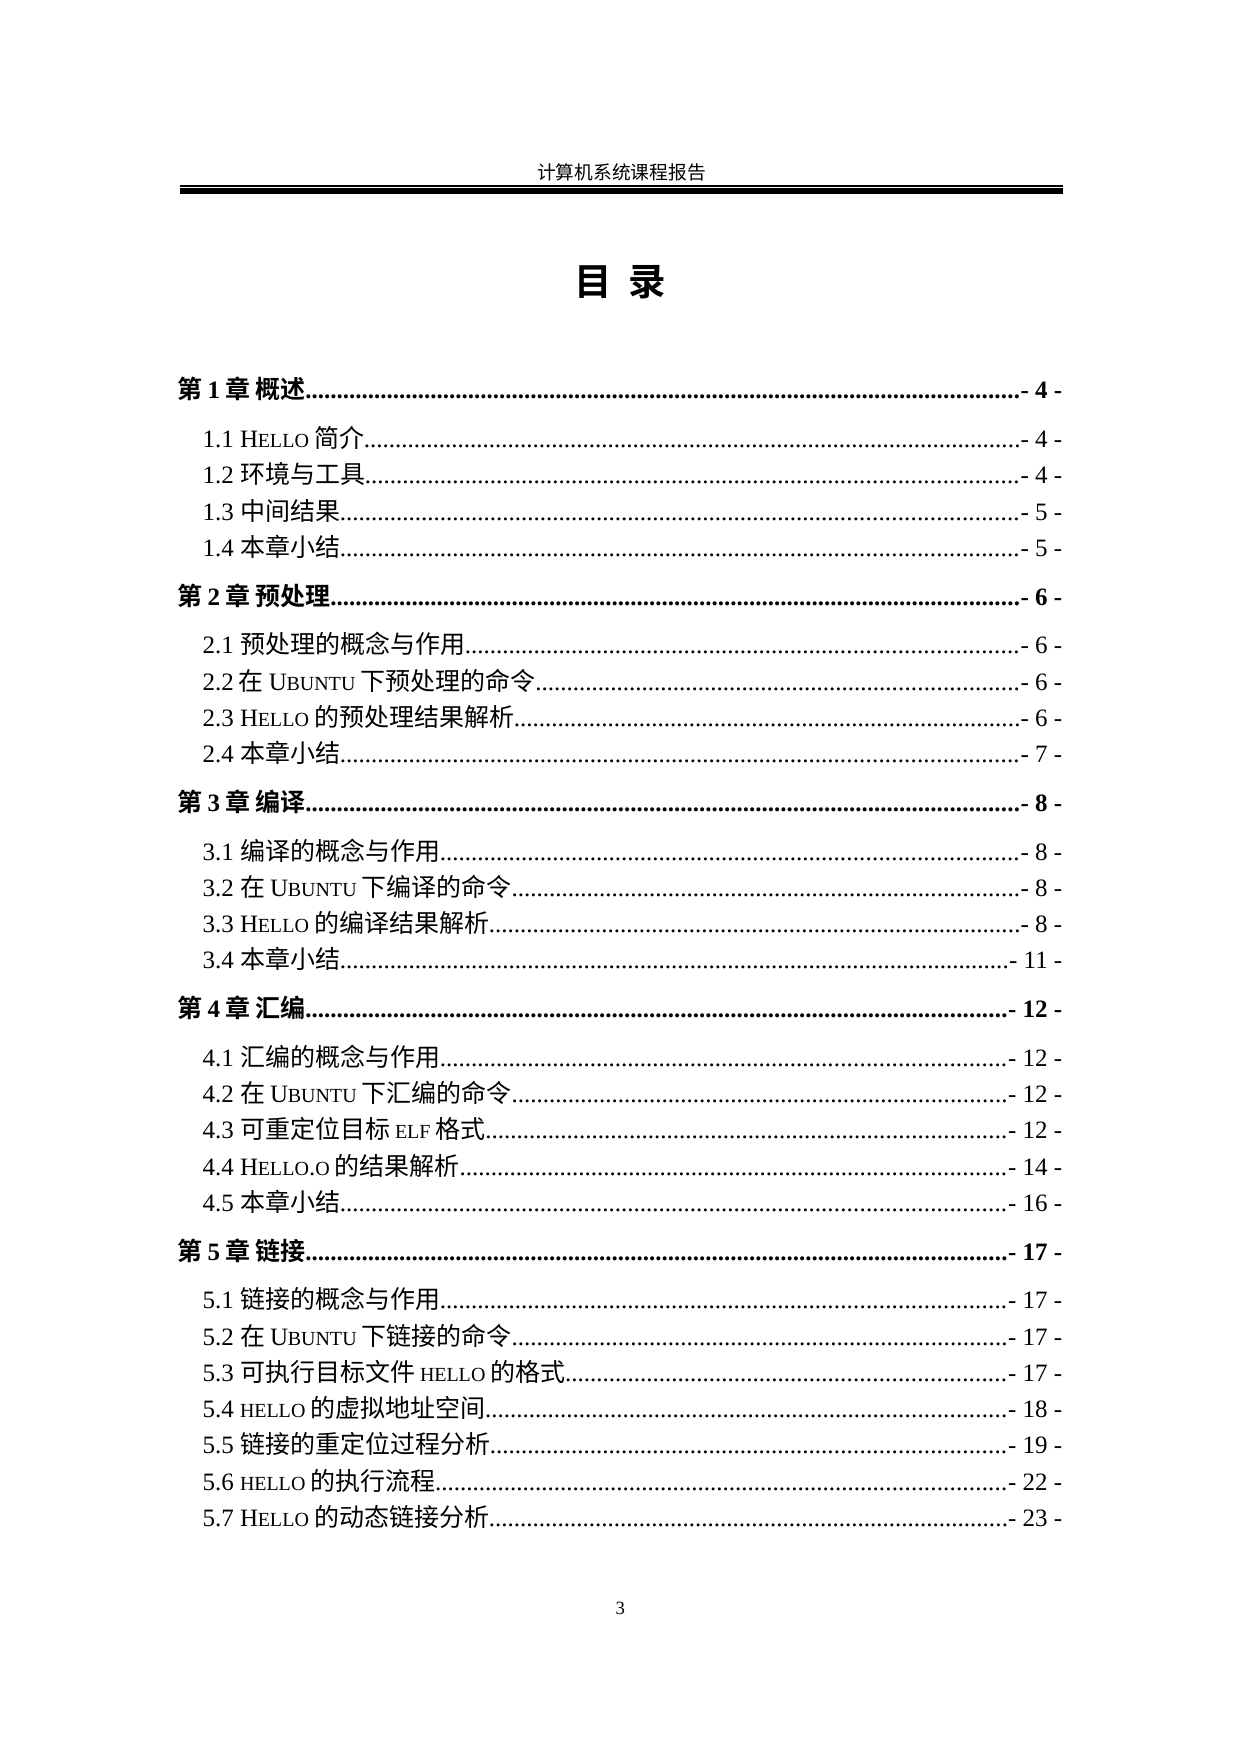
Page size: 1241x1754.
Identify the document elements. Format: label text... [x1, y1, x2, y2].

text 4.5 本章小结 - 16 - [202, 1182, 1063, 1218]
text 4.4 Hello.o的结果解析 - 14 - [202, 1146, 1063, 1182]
text 1.3 中间结果 - 5 - [202, 491, 1063, 527]
text 4.3 可重定位目标elf格式 - 12 - [202, 1110, 1063, 1146]
text 5.2 在Ubuntu下链接的命令 - 17 - [202, 1316, 1063, 1352]
text 5.7 Hello的动态链接分析 - 23 - [202, 1497, 1063, 1533]
text 第5章 链接 - 17 - [177, 1231, 1063, 1267]
text 4.1 汇编的概念与作用 - 12 - [202, 1037, 1063, 1073]
text 第3章 编译 - 8 - [177, 782, 1063, 818]
text 5.4 hello的虚拟地址空间 - 18 - [202, 1388, 1063, 1425]
text 第4章 汇编 - 12 - [177, 988, 1063, 1025]
text 1.1 Hello简介 - 4 - [202, 418, 1063, 455]
text 2.2在Ubuntu下预处理的命令 - 6 - [202, 661, 1063, 697]
text 5.1 链接的概念与作用 - 17 - [202, 1280, 1063, 1316]
text 第2章 预处理 - 6 - [177, 576, 1063, 612]
text 3.1 编译的概念与作用 - 8 - [202, 831, 1063, 867]
text 5.6 hello的执行流程 - 22 - [202, 1461, 1063, 1497]
text 1.4 本章小结 - 5 - [202, 527, 1063, 563]
text 5.3 可执行目标文件hello的格式 - 17 - [202, 1352, 1063, 1388]
text 第1章 概述 - 4 - [177, 370, 1063, 406]
text 3.2 在Ubuntu下编译的命令 - 8 - [202, 867, 1063, 903]
text 3.4 本章小结 - 11 - [202, 940, 1063, 976]
text 目 录 [177, 252, 1063, 306]
text 1.2 环境与工具 - 4 - [202, 455, 1063, 491]
text 4.2 在Ubuntu下汇编的命令 - 12 - [202, 1073, 1063, 1110]
text 3.3 Hello的编译结果解析 - 8 - [202, 903, 1063, 940]
text 2.1 预处理的概念与作用 - 6 - [202, 625, 1063, 661]
text 5.5 链接的重定位过程分析 - 19 - [202, 1425, 1063, 1461]
text 2.4 本章小结 - 7 - [202, 733, 1063, 770]
text 2.3 Hello的预处理结果解析 - 6 - [202, 697, 1063, 733]
